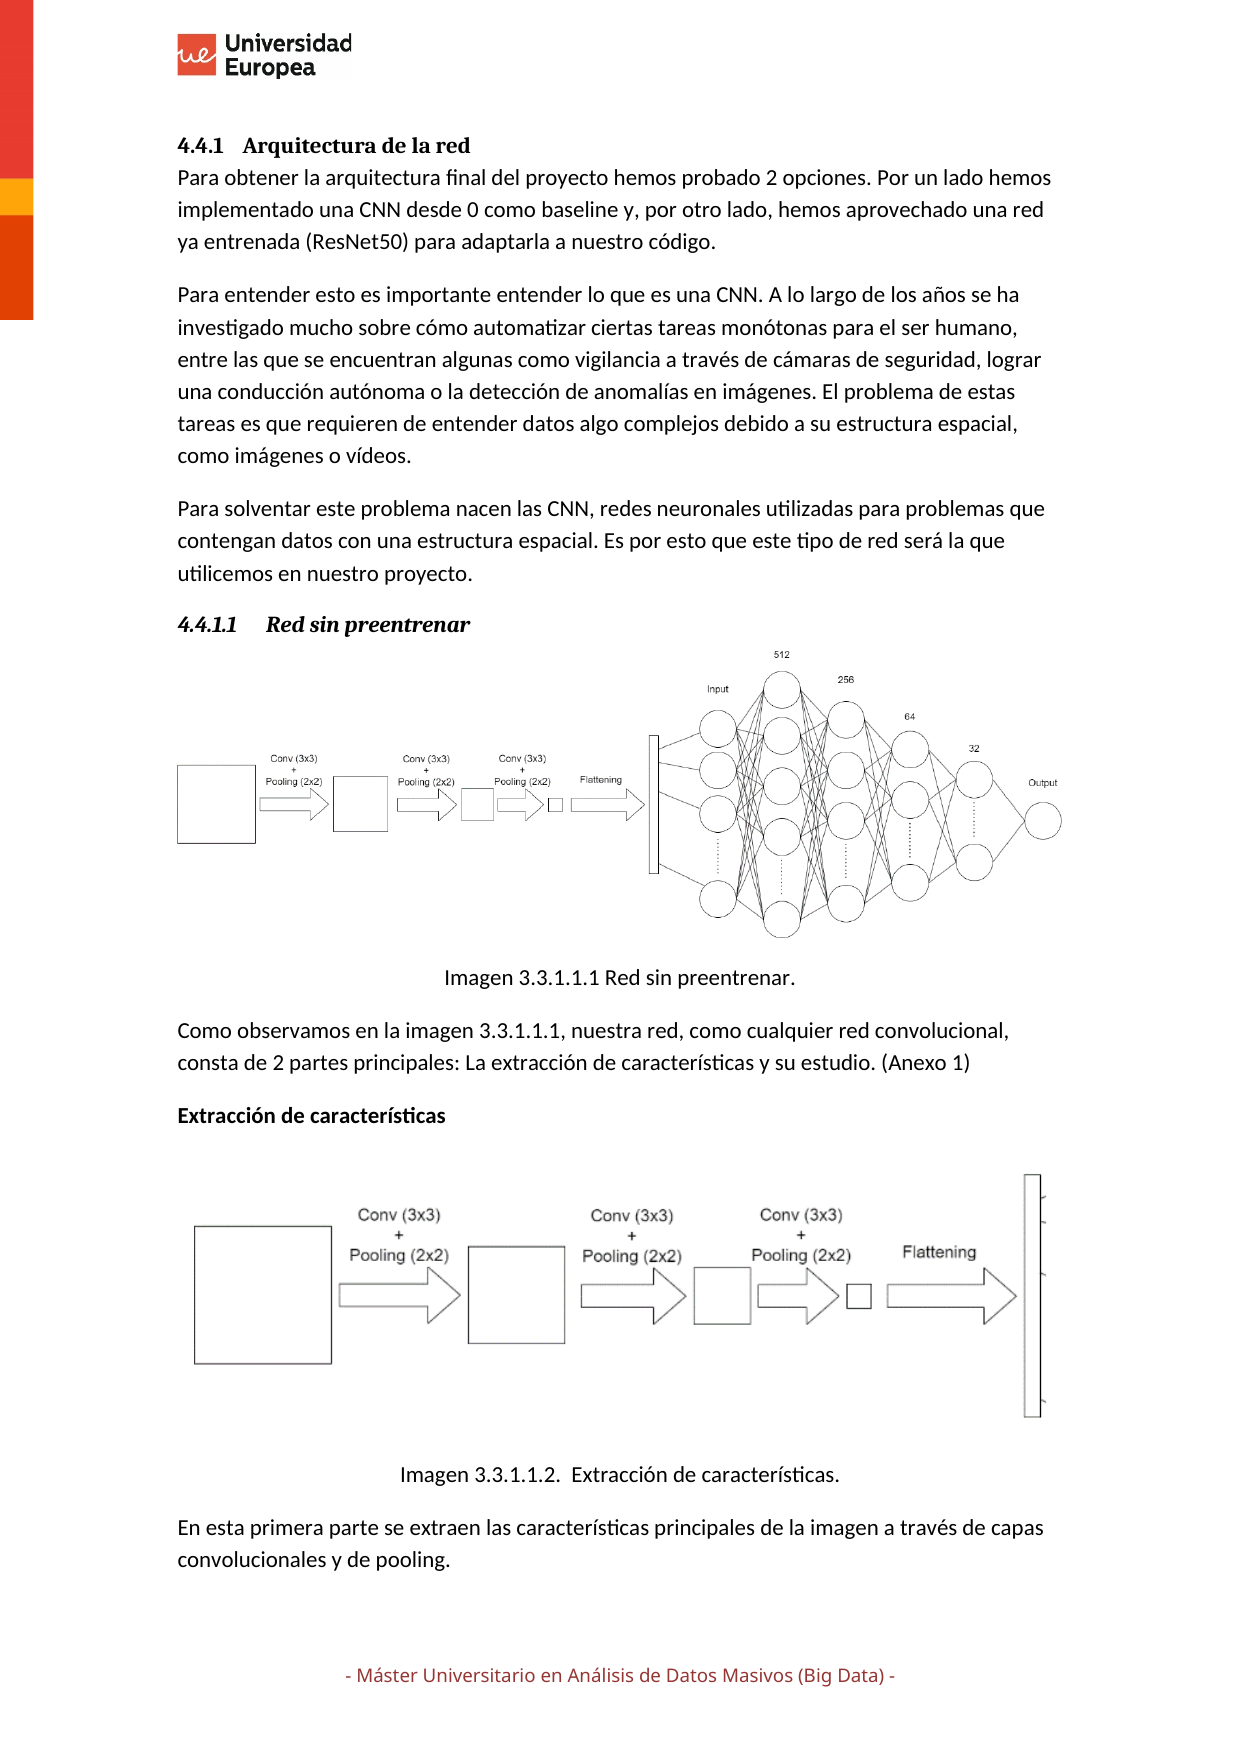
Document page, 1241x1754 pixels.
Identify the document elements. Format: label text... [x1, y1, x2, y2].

text En esta primera parte se extraen las características principales de la imagen a través de capas convolucionales y de pooling. [177, 1513, 1063, 1573]
subtitle Red sin preentrenar [177, 612, 1063, 638]
picture [177, 33, 352, 79]
subtitle Arquitectura de la red [177, 133, 1063, 159]
text Para solventar este problema nacen las CNN, redes neuronales utilizadas para problemas que contengan datos con una estructura espacial. Es por esto que este tipo de red será la que utilicemos en nuestro proyecto. [177, 494, 1063, 587]
picture [194, 1153, 1047, 1436]
text Imagen 3.3.1.1.2. Extracción de características. [177, 1460, 1063, 1488]
picture [0, 0, 34, 320]
text Imagen 3.3.1.1.1 Red sin preentrenar. [177, 963, 1063, 991]
text Como observamos en la imagen 3.3.1.1.1, nuestra red, como cualquier red convolucional, consta de 2 partes principales: La extracción de características y su estudio. (Anexo 1) [177, 1016, 1063, 1076]
text Extracción de características [177, 1101, 1063, 1129]
picture [177, 642, 1063, 938]
text Para entender esto es importante entender lo que es una CNN. A lo largo de los años se ha investigado mucho sobre cómo automatizar ciertas tareas monótonas para el ser humano, entre las que se encuentran algunas como vigilancia a través de cámaras de seguridad, lograr una conducción autónoma o la detección de anomalías en imágenes. El problema de estas tareas es que requieren de entender datos algo complejos debido a su estructura espacial, como imágenes o vídeos. [177, 281, 1063, 469]
text Para obtener la arquitectura final del proyecto hemos probado 2 opciones. Por un lado hemos implementado una CNN desde 0 como baseline y, por otro lado, hemos aprovechado una red ya entrenada (ResNet50) para adaptarla a nuestro código. [177, 163, 1063, 256]
